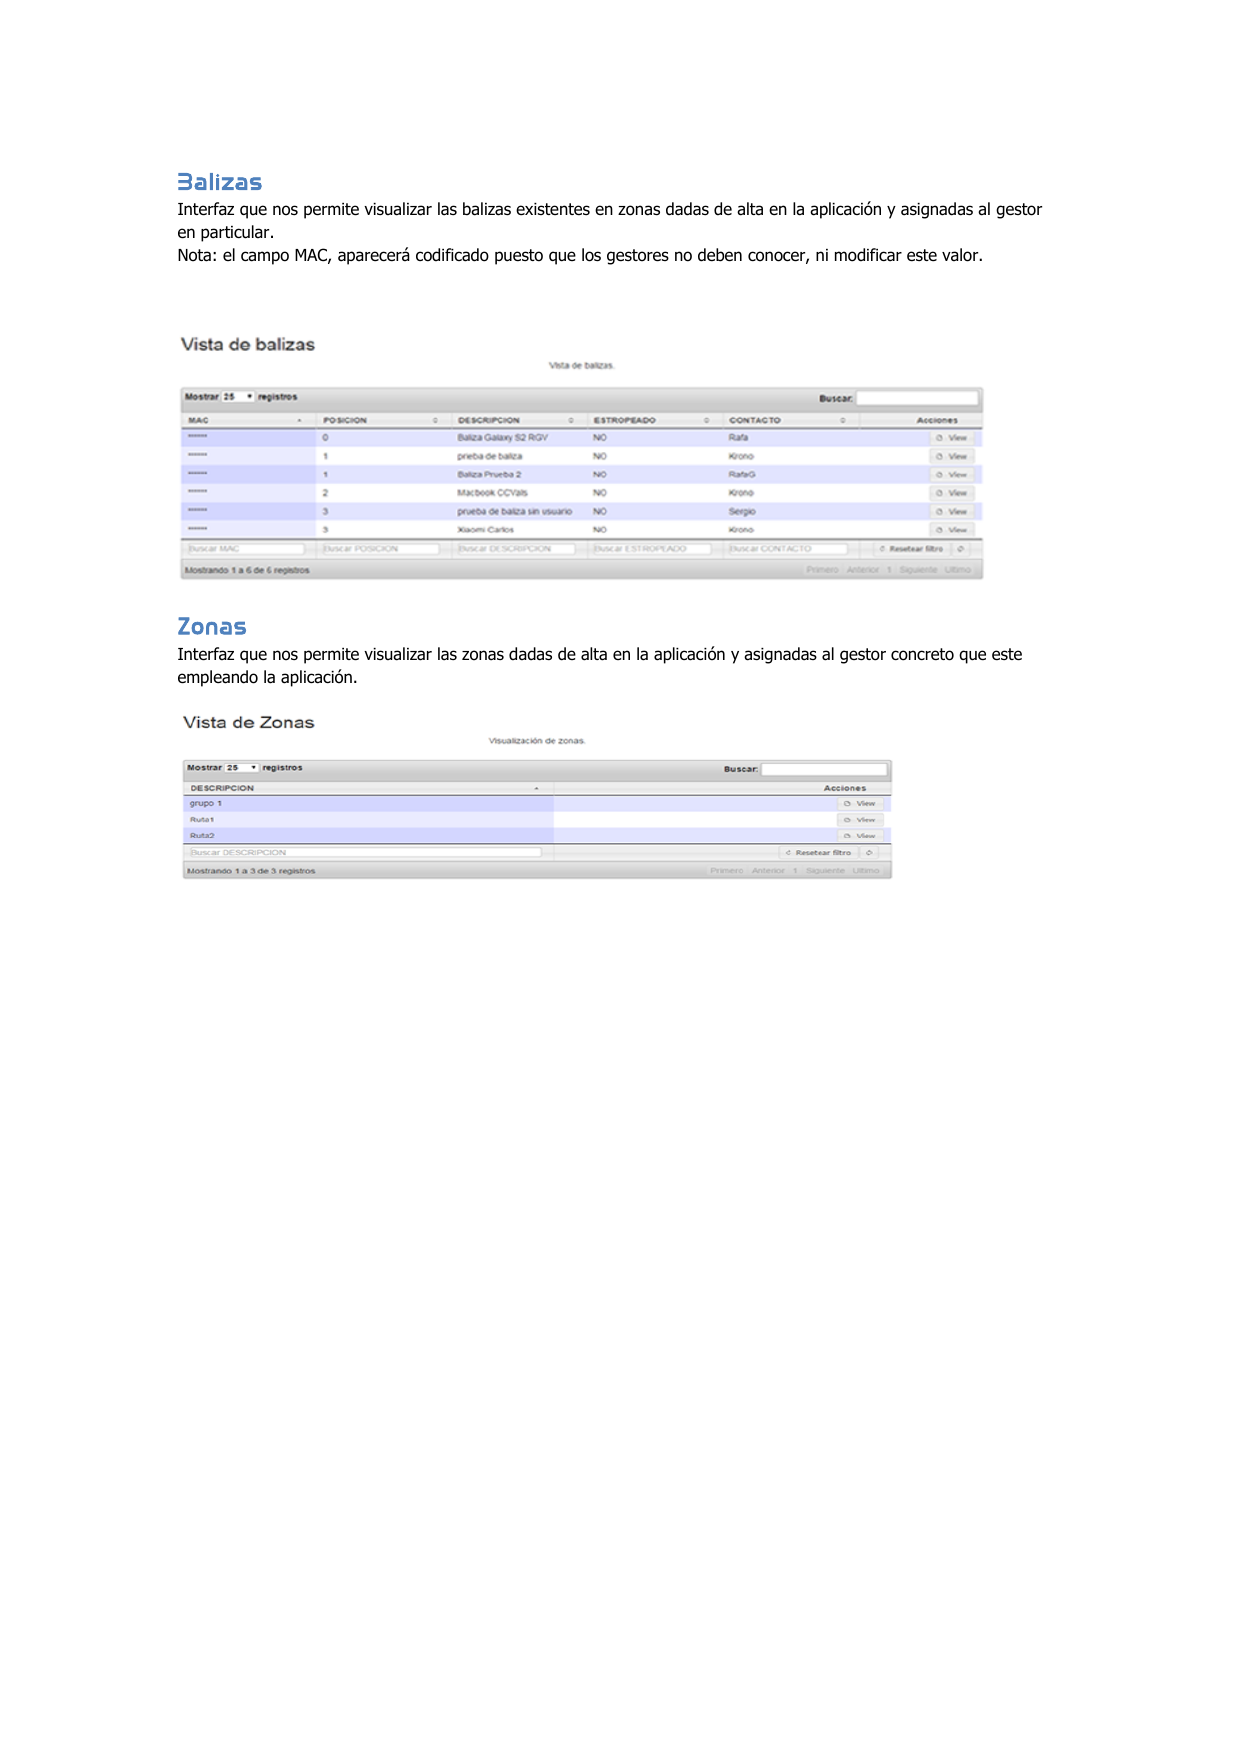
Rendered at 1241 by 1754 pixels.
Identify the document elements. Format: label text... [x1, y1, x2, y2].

text Interfaz que nos permite visualizar las balizas existentes en zonas dadas de alta en la aplicación y asignadas al gestor en particular. [177, 199, 1063, 242]
subtitle Zonas [177, 613, 1063, 639]
text Nota: el campo MAC, aparecerá codificado puesto que los gestores no deben conocer, ni modificar este valor. [177, 245, 1063, 265]
text Interfaz que nos permite visualizar las zonas dadas de alta en la aplicación y asignadas al gestor concreto que este empleando la aplicación. [177, 643, 1063, 687]
subtitle Balizas [177, 168, 1063, 195]
